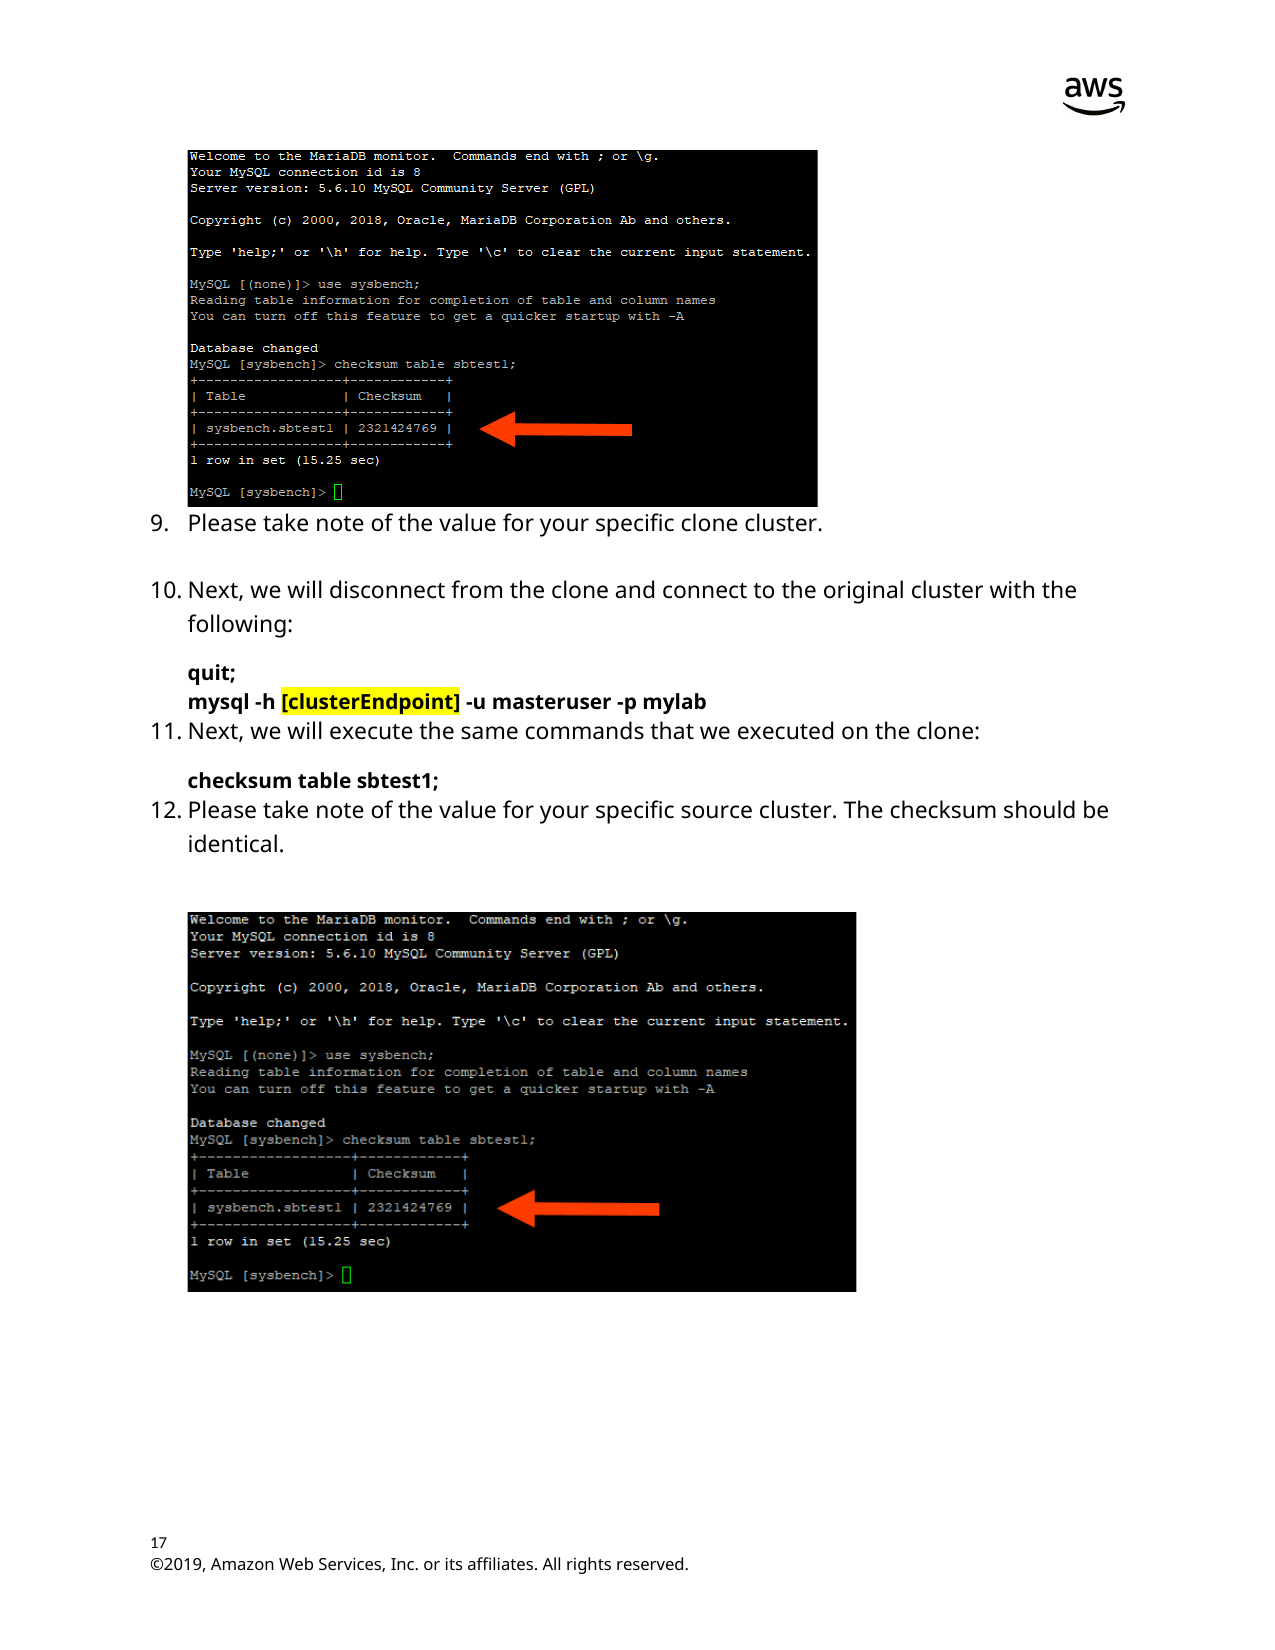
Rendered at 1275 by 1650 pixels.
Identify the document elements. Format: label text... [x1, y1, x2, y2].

list Next, we will disconnect from the clone and connect to the original cluster with the following: [150, 574, 1125, 639]
picture [1062, 75, 1125, 120]
picture [187, 150, 818, 507]
picture [187, 912, 857, 1292]
text quit; [187, 658, 1125, 687]
list Please take note of the value for your specific source cluster. The checksum should be identical. [150, 794, 1125, 859]
text mysql -h [clusterEndpoint] -u masteruser -p mylab [460, 687, 1125, 715]
text checksum table sbtest1; [187, 766, 1125, 794]
list Next, we will execute the same commands that we executed on the clone: [150, 715, 1125, 747]
list Please take note of the value for your specific clone cluster. [150, 507, 1125, 538]
